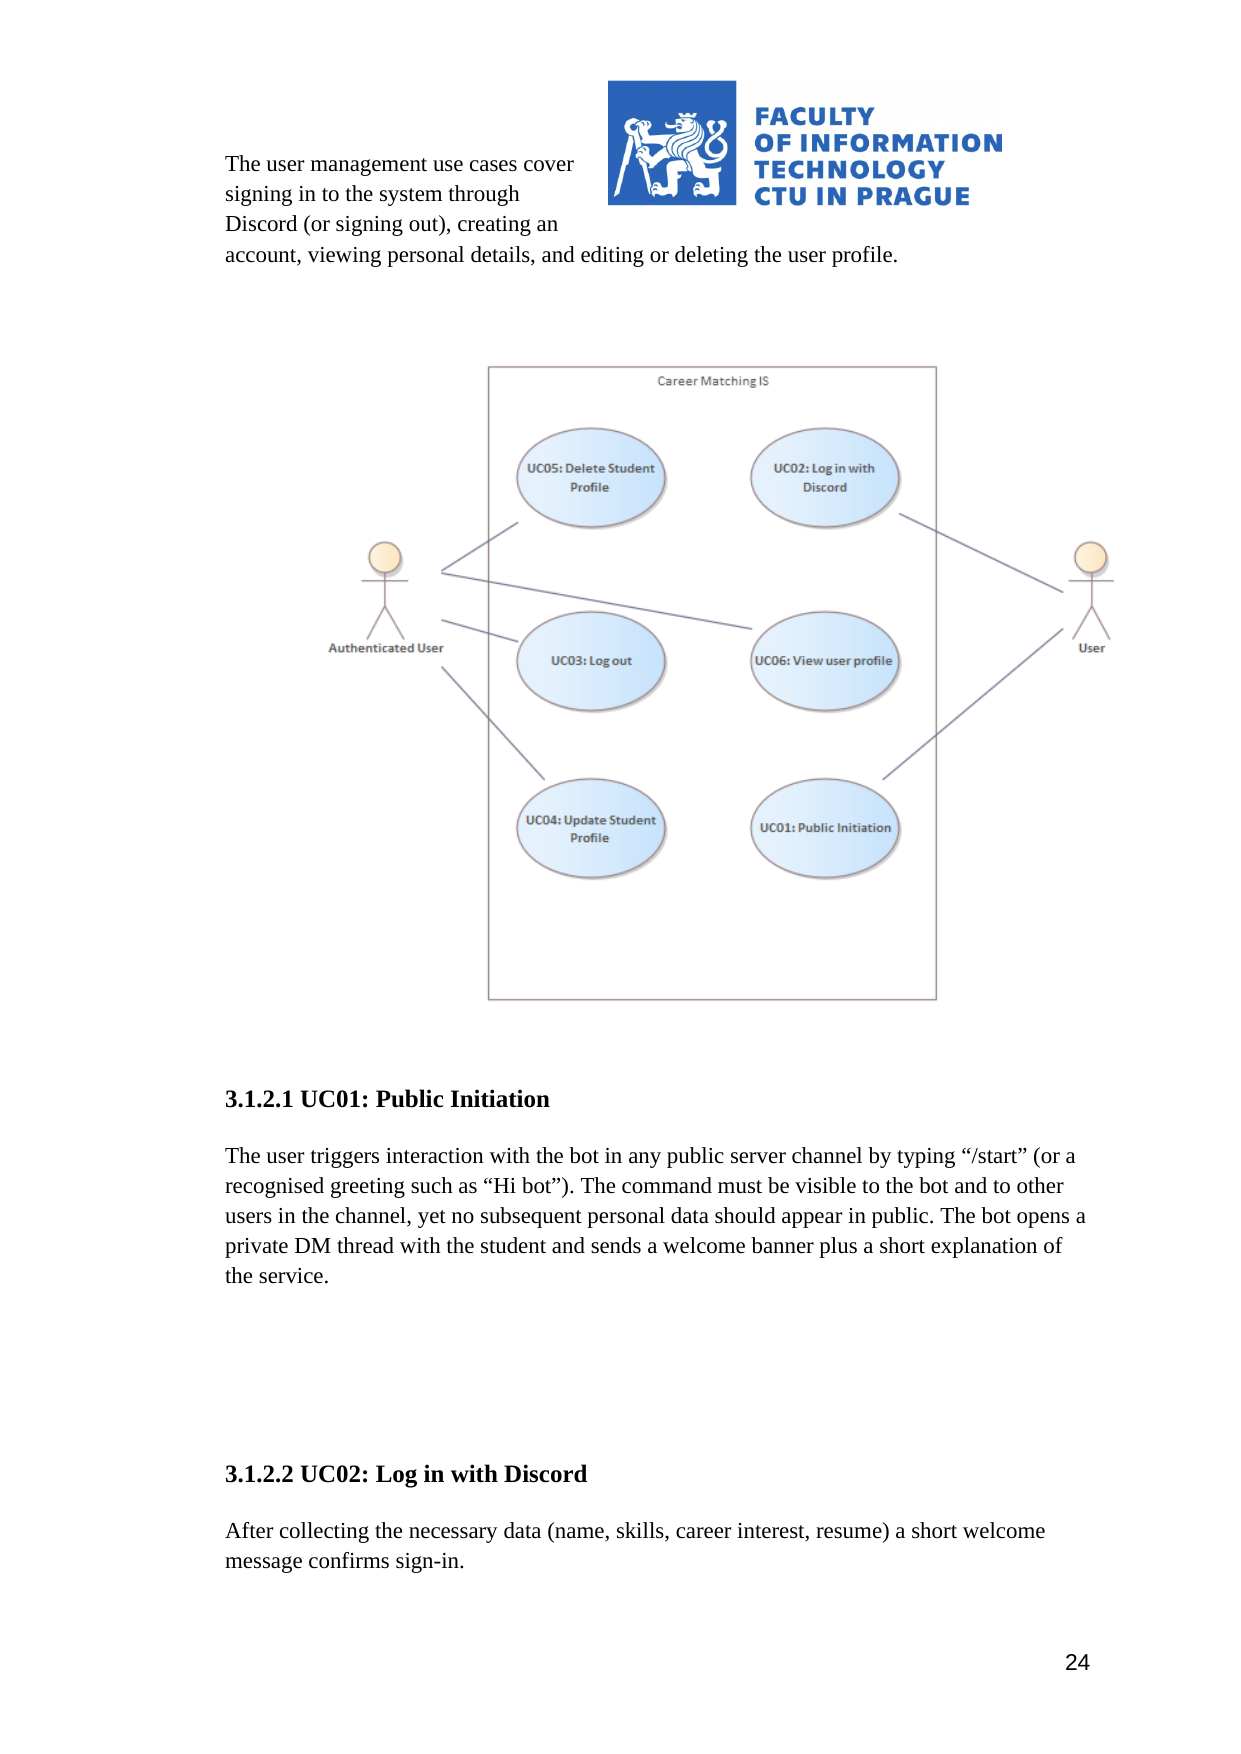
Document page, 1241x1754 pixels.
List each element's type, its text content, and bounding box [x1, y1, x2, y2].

text The user management use cases cover signing in to the system through Discord (or signing out), creating an account, viewing personal details, and editing or deleting the user profile. [225, 150, 1090, 267]
text The user triggers interaction with the bot in any public server channel by typing “/start” (or a recognised greeting such as “Hi bot”). The command must be visible to the bot and to other users in the channel, yet no subsequent personal data should appear in public. The bot opens a private DM thread with the student and sends a welcome banner plus a short explanation of the service. [225, 1142, 1090, 1289]
picture [600, 75, 1081, 225]
picture [225, 351, 1166, 1022]
text After collecting the necessary data (name, skills, career interest, resume) a short welcome message confirms sign-in. [225, 1517, 1090, 1573]
text 3.1.2.2 UC02: Log in with Discord [225, 1428, 1090, 1487]
text 3.1.2.1 UC01: Public Initiation [225, 1051, 1090, 1112]
